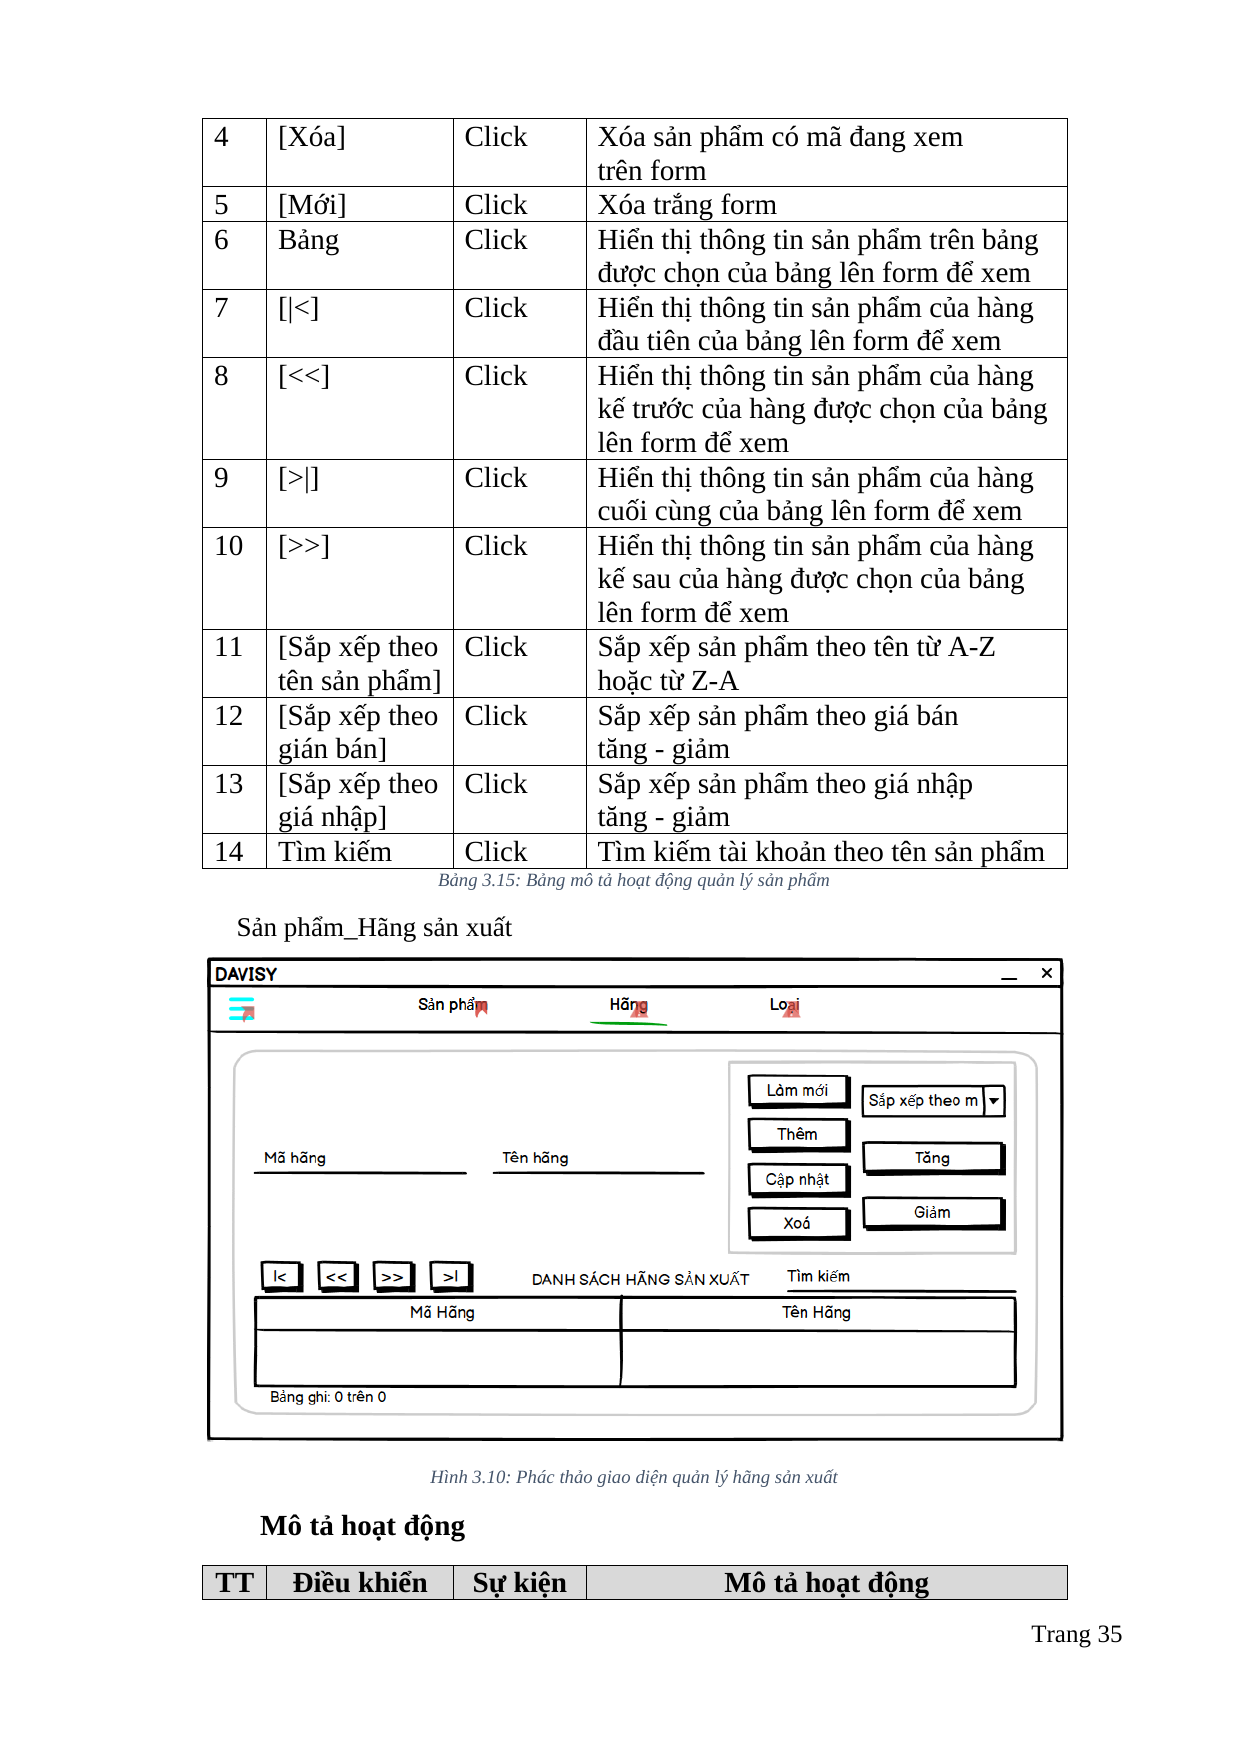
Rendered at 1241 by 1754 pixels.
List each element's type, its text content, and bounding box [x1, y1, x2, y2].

table_cell Tìm kiếm tài khoản theo tên sản phẩm [587, 834, 1067, 867]
table_cell [Xóa] [267, 119, 453, 186]
table_cell Click [454, 358, 586, 459]
table_cell Click [454, 187, 586, 221]
table_header Sự kiện [454, 1566, 586, 1599]
table_cell [<<] [267, 358, 453, 459]
table_cell Click [454, 222, 586, 289]
table_cell [Mới] [267, 187, 453, 221]
table_cell Hiển thị thông tin sản phẩm trên bảng được chọn của bảng lên form để xem [587, 222, 1067, 289]
table_cell Click [454, 528, 586, 628]
table_cell Sắp xếp sản phẩm theo tên từ A-Z hoặc từ Z-A [587, 630, 1067, 697]
table_cell Hiển thị thông tin sản phẩm của hàng đầu tiên của bảng lên form để xem [587, 290, 1067, 357]
table_cell Hiển thị thông tin sản phẩm của hàng kế trước của hàng được chọn của bảng lên form để xem [587, 358, 1067, 459]
table_cell 12 [203, 698, 266, 765]
table_cell Click [454, 290, 586, 357]
table_cell Hiển thị thông tin sản phẩm của hàng cuối cùng của bảng lên form để xem [587, 460, 1067, 527]
table_cell Xóa trắng form [587, 187, 1067, 221]
table_cell Click [454, 630, 586, 697]
picture [203, 954, 1067, 1445]
table_cell Xóa sản phẩm có mã đang xem trên form [587, 119, 1067, 186]
table_cell 14 [203, 834, 266, 867]
table_cell [Sắp xếp theo tên sản phẩm] [267, 630, 453, 697]
table_cell 7 [203, 290, 266, 357]
table_cell Sắp xếp sản phẩm theo giá nhập tăng - giảm [587, 766, 1067, 833]
table_cell Click [454, 766, 586, 833]
table_cell Bảng [267, 222, 453, 289]
table_cell [>|] [267, 460, 453, 527]
table_cell [|<] [267, 290, 453, 357]
table_cell [Sắp xếp theo gián bán] [267, 698, 453, 765]
table_cell Hiển thị thông tin sản phẩm của hàng kế sau của hàng được chọn của bảng lên form để xem [587, 528, 1067, 628]
table_header TT [203, 1566, 266, 1599]
table_cell Tìm kiếm [267, 834, 453, 867]
table_cell [Sắp xếp theo giá nhập] [267, 766, 453, 833]
table_cell 6 [203, 222, 266, 289]
table_cell [>>] [267, 528, 453, 628]
table_cell Click [454, 119, 586, 186]
table_cell Sắp xếp sản phẩm theo giá bán tăng - giảm [587, 698, 1067, 765]
table_header Điều khiển [267, 1566, 453, 1599]
table_header Mô tả hoạt động [587, 1566, 1067, 1599]
table_cell 4 [203, 119, 266, 186]
table_cell Click [454, 698, 586, 765]
table_cell Click [454, 834, 586, 867]
table_cell 8 [203, 358, 266, 459]
table_cell 5 [203, 187, 266, 221]
table_cell 13 [203, 766, 266, 833]
text Mô tả hoạt động [260, 1508, 1122, 1542]
table_cell 11 [203, 630, 266, 697]
table_cell 9 [203, 460, 266, 527]
text Sản phẩm_Hãng sản xuất [199, 911, 1122, 942]
table_cell 10 [203, 528, 266, 628]
table_cell Click [454, 460, 586, 527]
